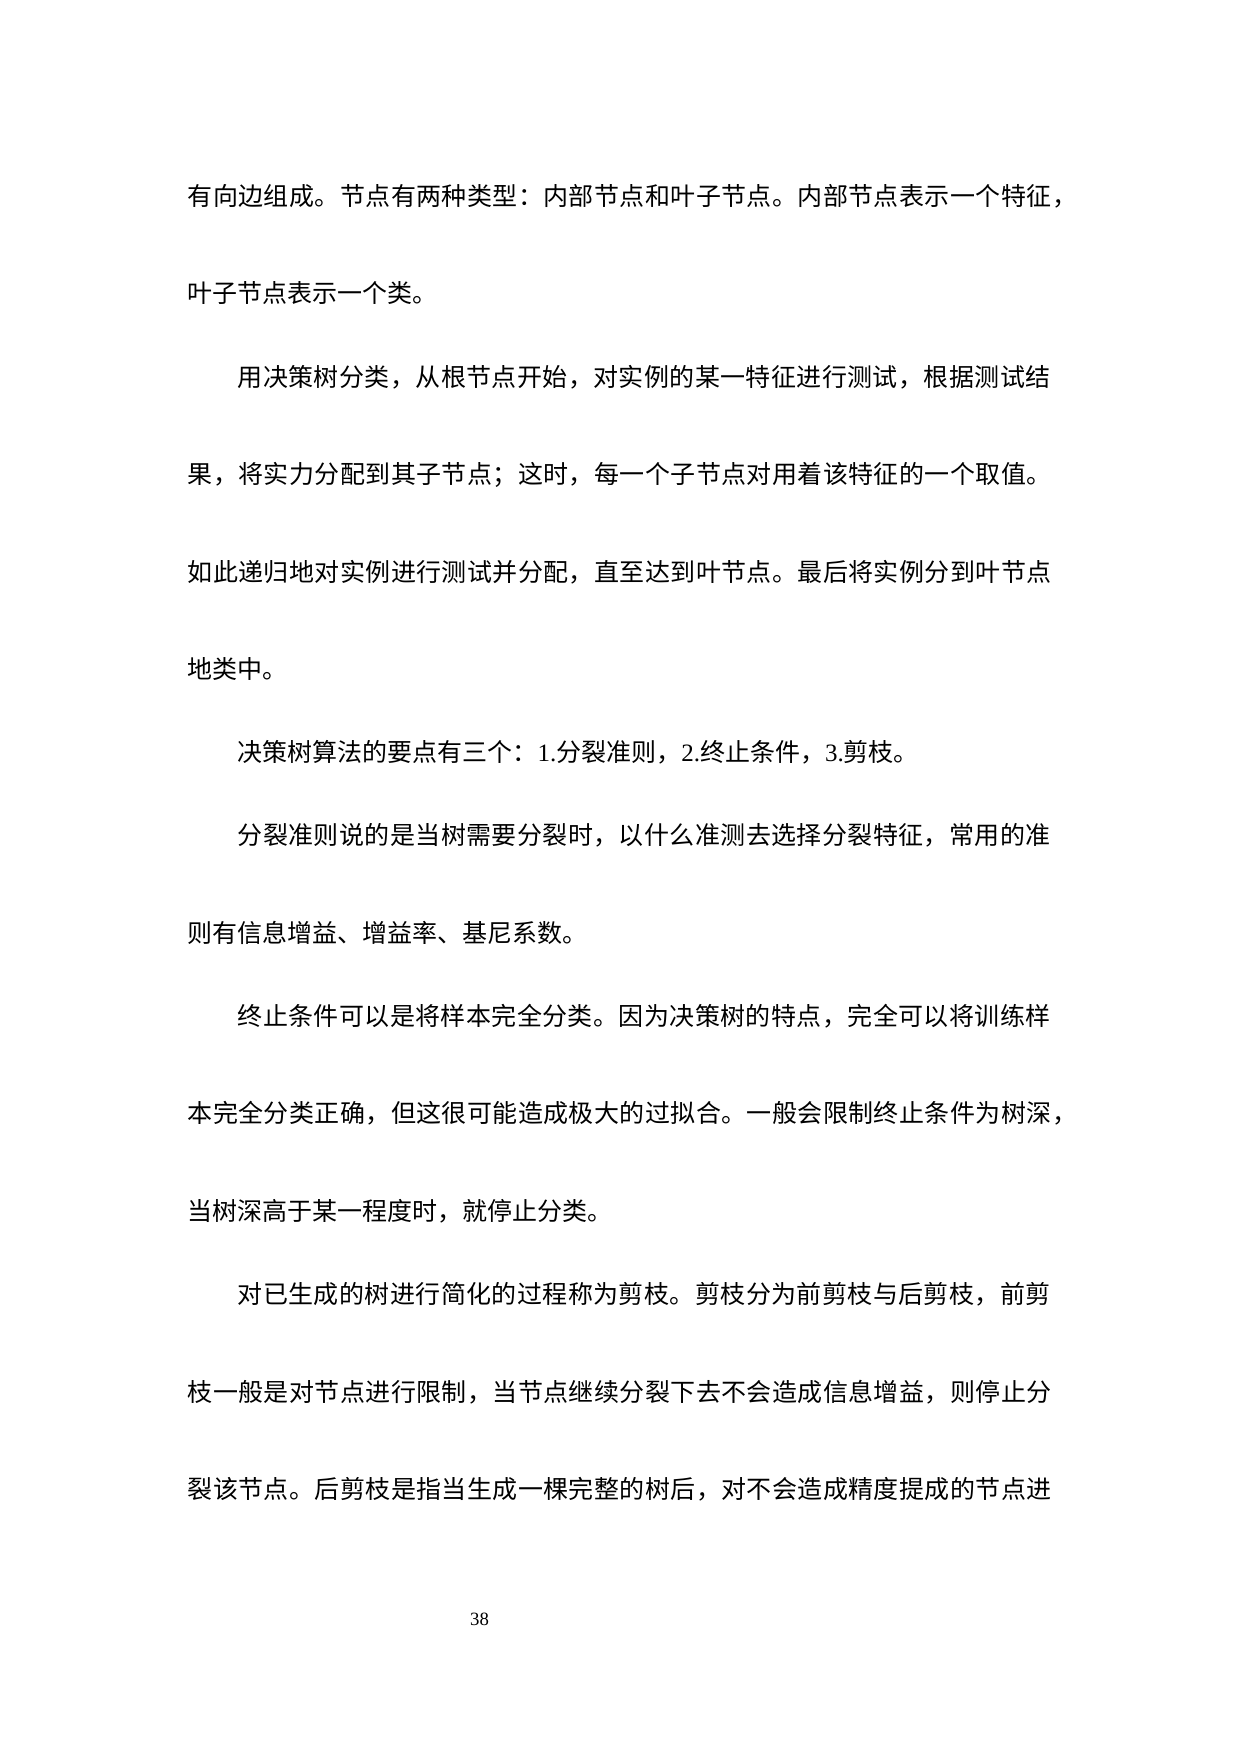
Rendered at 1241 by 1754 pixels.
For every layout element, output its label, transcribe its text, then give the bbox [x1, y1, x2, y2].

text 决策树算法的要点有三个：1.分裂准则，2.终止条件，3.剪枝。 [187, 718, 1053, 783]
text 用决策树分类，从根节点开始，对实例的某一特征进行测试，根据测试结果，将实力分配到其子节点；这时，每一个子节点对用着该特征的一个取值。如此递归地对实例进行测试并分配，直至达到叶节点。最后将实例分到叶节点地类中。 [187, 343, 1053, 700]
text 分裂准则说的是当树需要分裂时，以什么准测去选择分裂特征，常用的准则有信息增益、增益率、基尼系数。 [187, 801, 1053, 964]
text 终止条件可以是将样本完全分类。因为决策树的特点，完全可以将训练样本完全分类正确，但这很可能造成极大的过拟合。一般会限制终止条件为树深，当树深高于某一程度时，就停止分类。 [187, 982, 1053, 1242]
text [187, 1260, 1053, 1520]
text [187, 162, 1053, 324]
